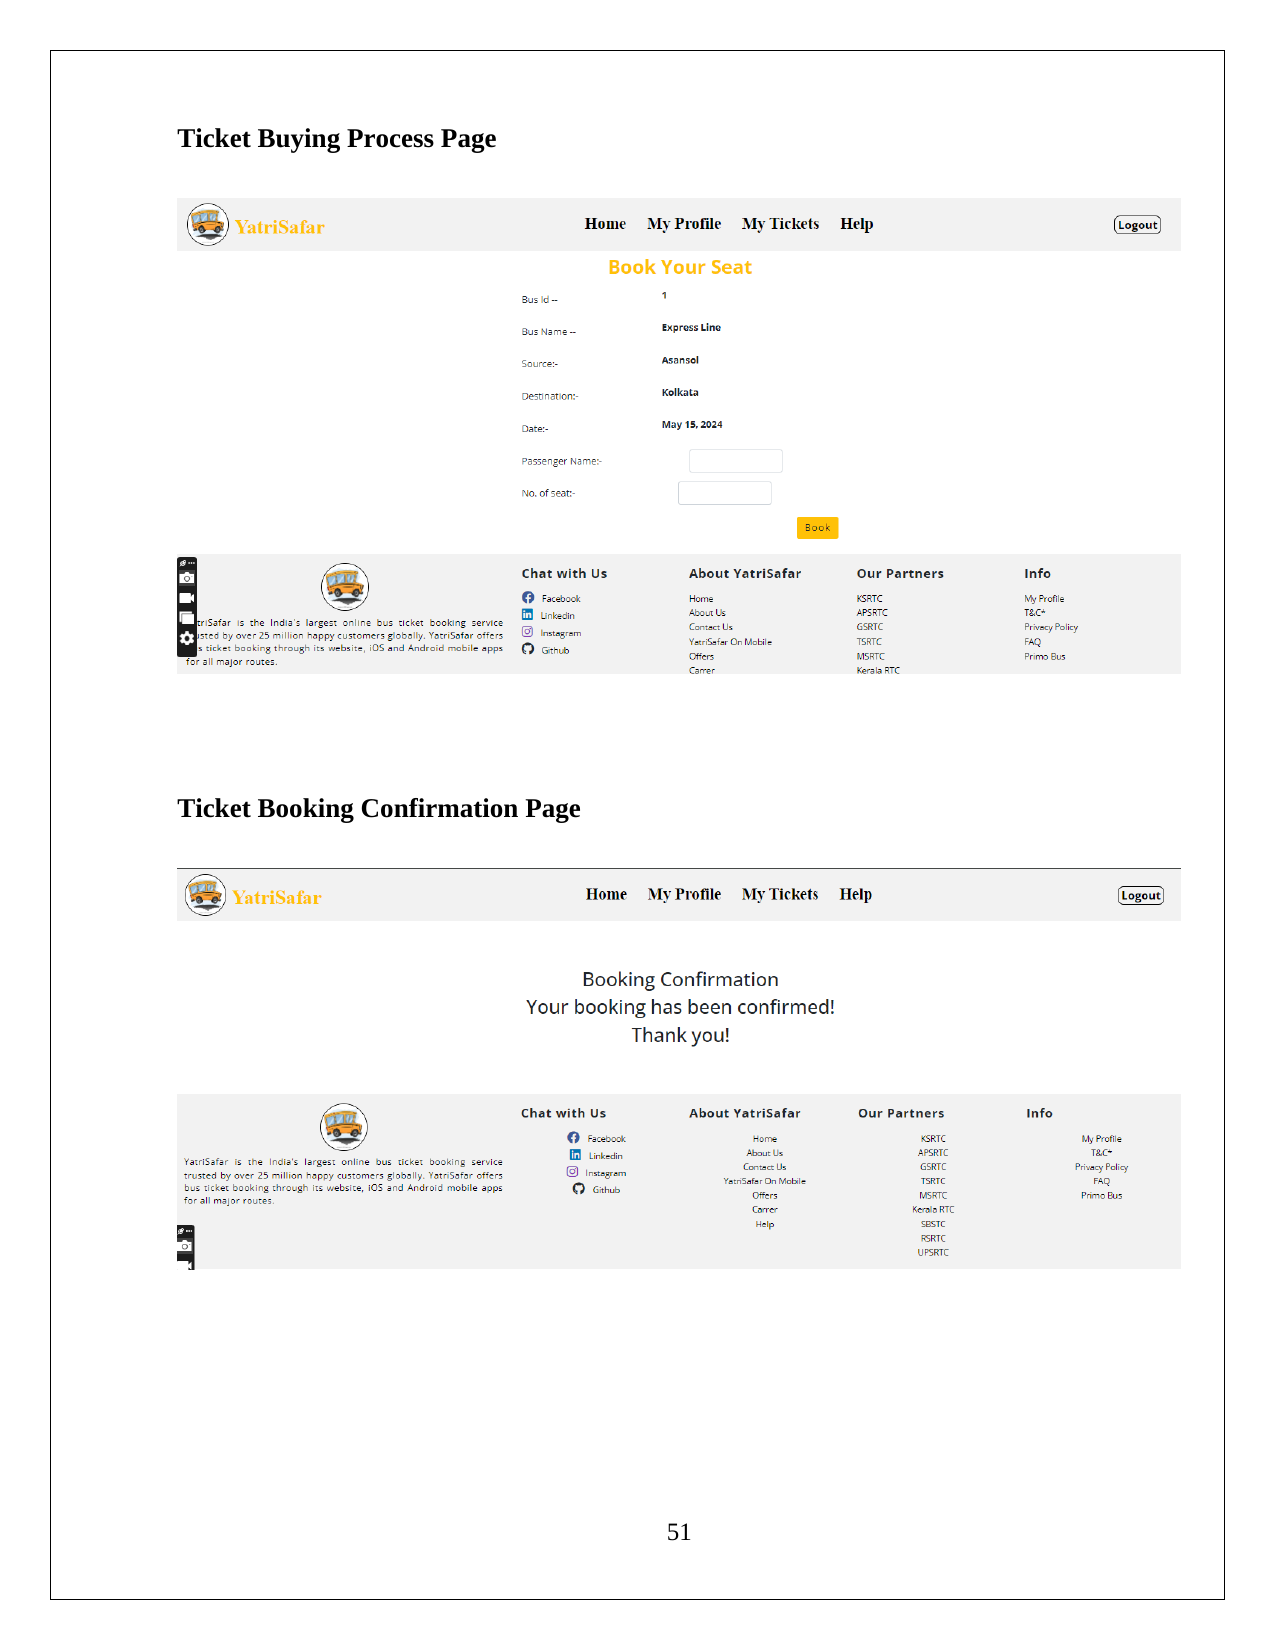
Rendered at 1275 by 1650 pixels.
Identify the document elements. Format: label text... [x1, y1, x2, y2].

picture [177, 198, 1181, 674]
picture [177, 868, 1181, 1270]
text Ticket Buying Process Page [177, 122, 1181, 154]
text Ticket Booking Confirmation Page [177, 792, 1181, 824]
